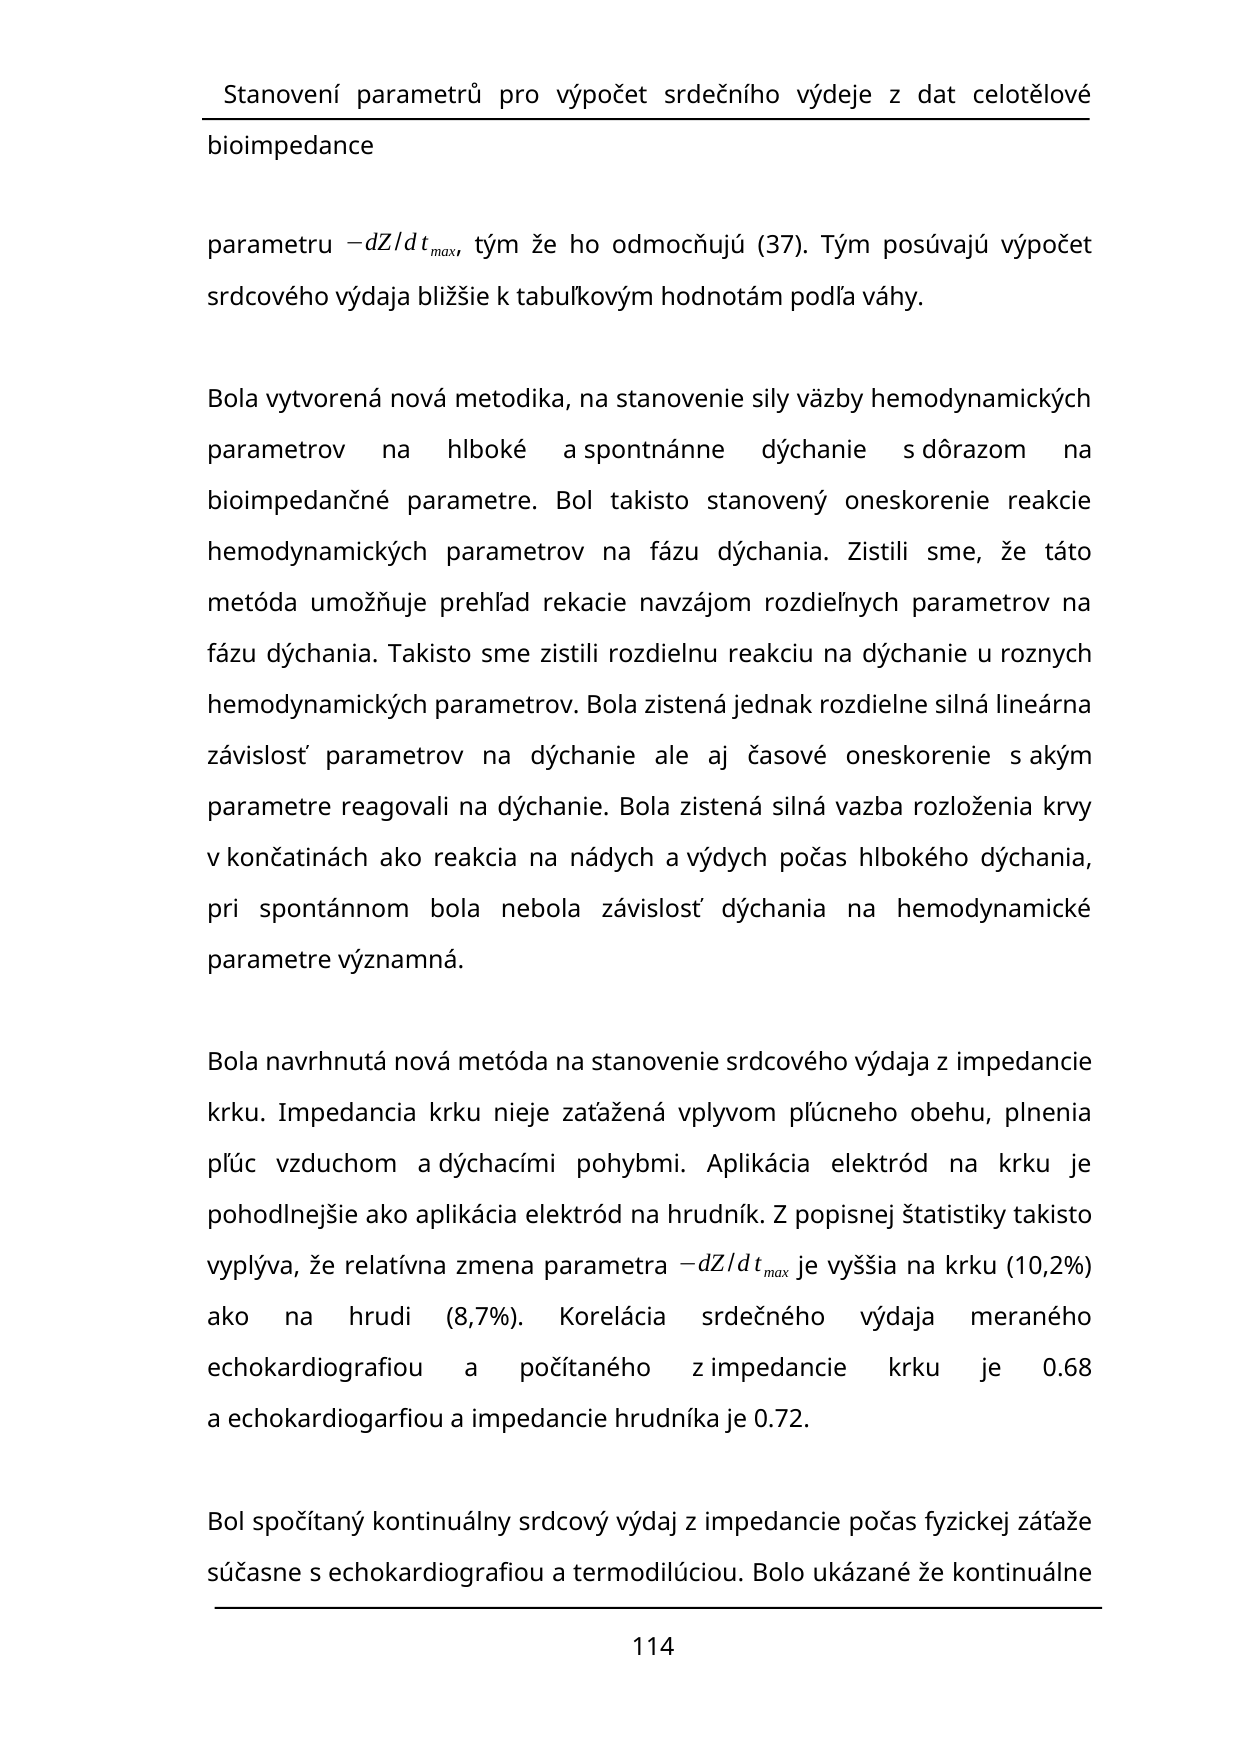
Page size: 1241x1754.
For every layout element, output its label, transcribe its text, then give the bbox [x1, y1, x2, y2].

text Bola navrhnutá nová metóda na stanovenie srdcového výdaja z impedancie krku. Impedancia krku nieje zaťažená vplyvom pľúcneho obehu, plnenia pľúc vzduchom a dýchacími pohybmi. Aplikácia elektród na krku je pohodlnejšie ako aplikácia elektród na hrudník. Z popisnej štatistiky takisto vyplýva, že relatívna zmena parametra je vyššia na krku (10,2%) ako na hrudi (8,7%). Korelácia srdečného výdaja meraného echokardiografiou a počítaného z impedancie krku je 0.68 a echokardiogarfiou a impedancie hrudníka je 0.72. [207, 1044, 1092, 1435]
text Bola vytvorená nová metodika, na stanovenie sily väzby hemodynamických parametrov na hlboké a spontnánne dýchanie s dôrazom na bioimpedančné parametre. Bol takisto stanovený oneskorenie reakcie hemodynamických parametrov na fázu dýchania. Zistili sme, že táto metóda umožňuje prehľad rekacie navzájom rozdieľnych parametrov na fázu dýchania. Takisto sme zistili rozdielnu reakciu na dýchanie u roznych hemodynamických parametrov. Bola zistená jednak rozdielne silná lineárna závislosť parametrov na dýchanie ale aj časové oneskorenie s akým parametre reagovali na dýchanie. Bola zistená silná vazba rozloženia krvy v končatinách ako reakcia na nádych a výdych počas hlbokého dýchania, pri spontánnom bola nebola závislosť dýchania na hemodynamické parametre významná. [207, 380, 1092, 976]
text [207, 1503, 1092, 1588]
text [207, 227, 1092, 312]
